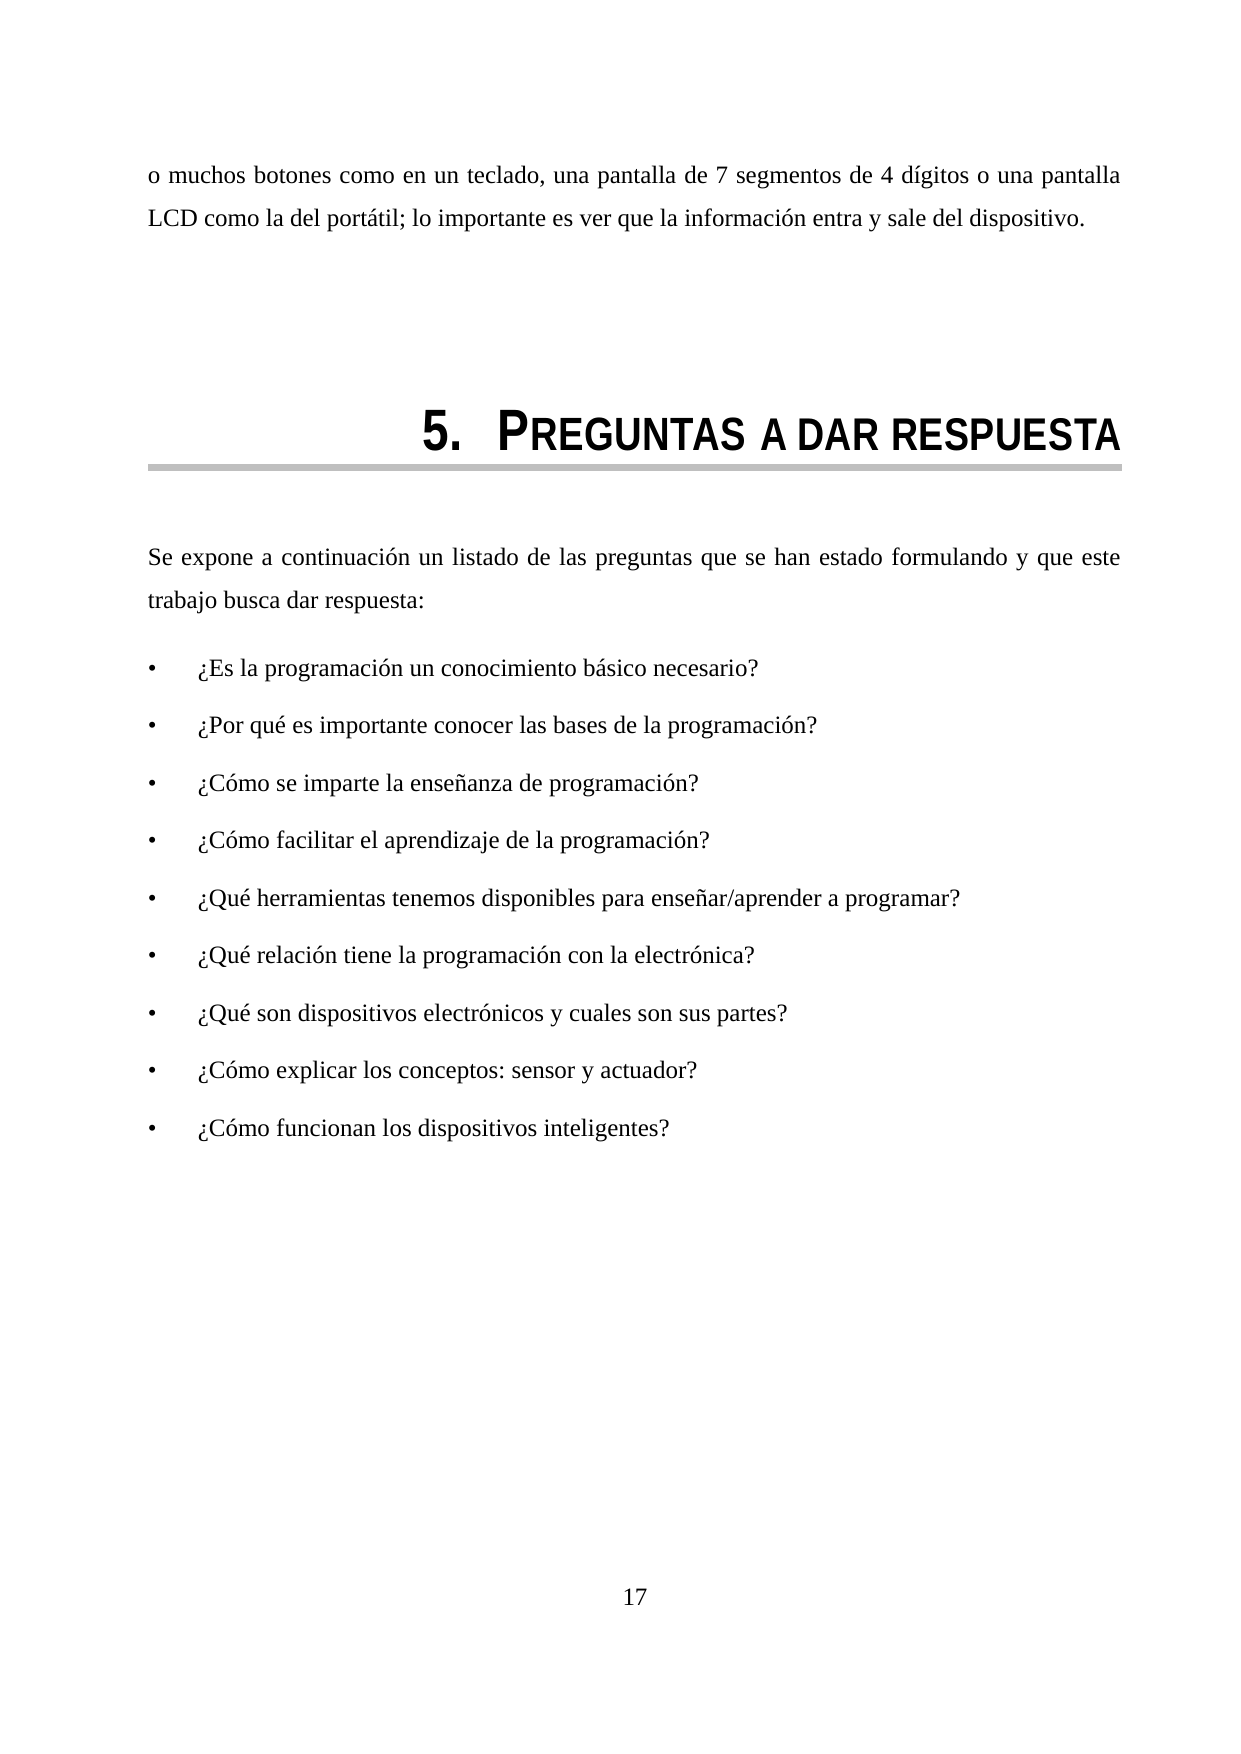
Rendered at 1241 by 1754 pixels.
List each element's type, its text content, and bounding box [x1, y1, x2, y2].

list ¿Es la programación un conocimiento básico necesario? [148, 653, 1122, 682]
list ¿Cómo facilitar el aprendizaje de la programación? [148, 825, 1122, 854]
list ¿Cómo se imparte la enseñanza de programación? [148, 768, 1122, 797]
list ¿Por qué es importante conocer las bases de la programación? [148, 710, 1122, 739]
list ¿Qué herramientas tenemos disponibles para enseñar/aprender a programar? [148, 883, 1122, 912]
subtitle Preguntas A DAR RESPUESTA [148, 395, 1122, 464]
text Se expone a continuación un listado de las preguntas que se han estado formulando y que este trabajo busca dar respuesta: [148, 542, 1122, 613]
list ¿Cómo explicar los conceptos: sensor y actuador? [148, 1055, 1122, 1084]
list ¿Qué son dispositivos electrónicos y cuales son sus partes? [148, 998, 1122, 1027]
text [148, 160, 1122, 232]
list ¿Qué relación tiene la programación con la electrónica? [148, 940, 1122, 969]
list ¿Cómo funcionan los dispositivos inteligentes? [148, 1113, 1122, 1142]
